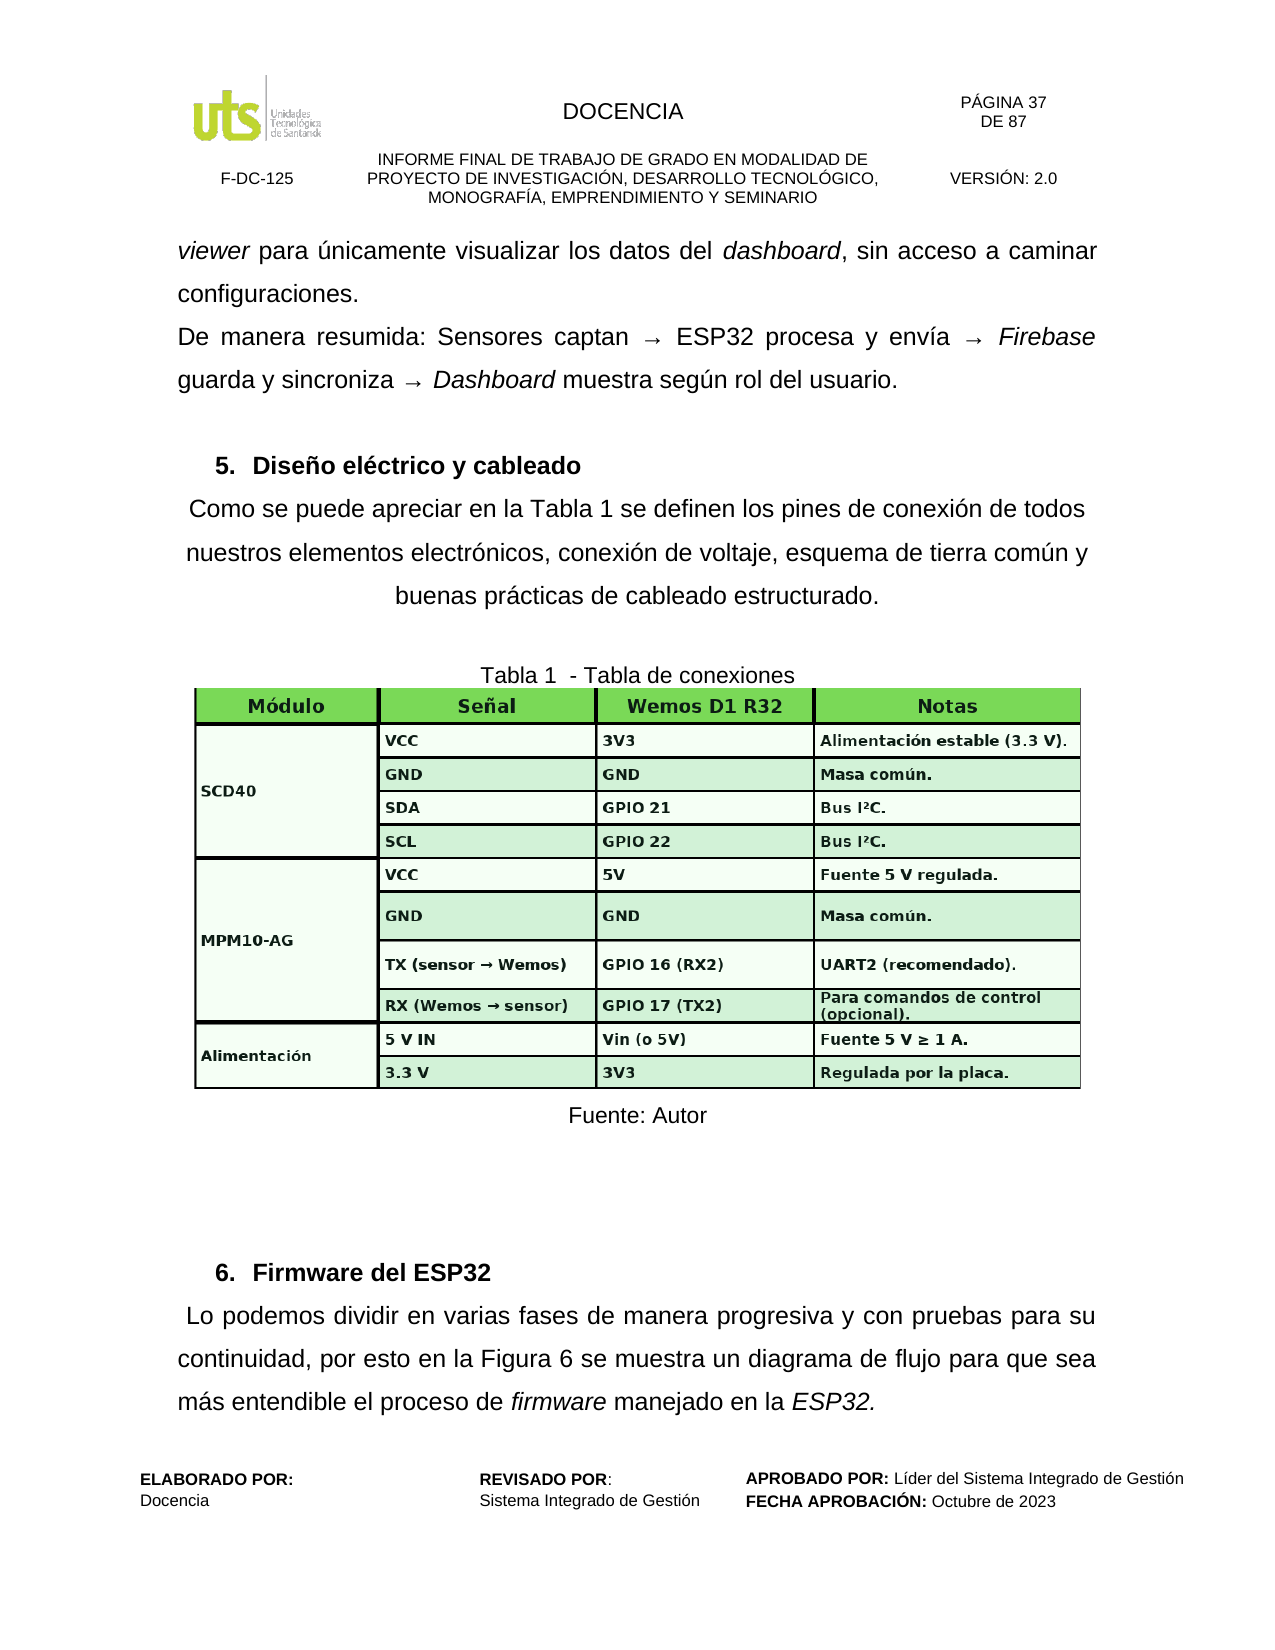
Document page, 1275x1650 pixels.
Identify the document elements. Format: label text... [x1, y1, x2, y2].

list Firmware del ESP32 [215, 1258, 1098, 1286]
text Fuente: Autor [177, 1102, 1098, 1128]
text Lo podemos dividir en varias fases de manera progresiva y con pruebas para su continuidad, por esto en la Figura 6 se muestra un diagrama de flujo para que sea más entendible el proceso de firmware manejado en la ESP32. [177, 1301, 1098, 1416]
text Como se puede apreciar en la Tabla 1 se definen los pines de conexión de todos nuestros elementos electrónicos, conexión de voltaje, esquema de tierra común y buenas prácticas de cableado estructurado. [177, 494, 1098, 649]
text Tabla 1 - Tabla de conexiones [177, 662, 1098, 688]
list Diseño eléctrico y cableado [215, 451, 1098, 480]
picture [192, 75, 321, 149]
picture [194, 688, 1081, 1089]
